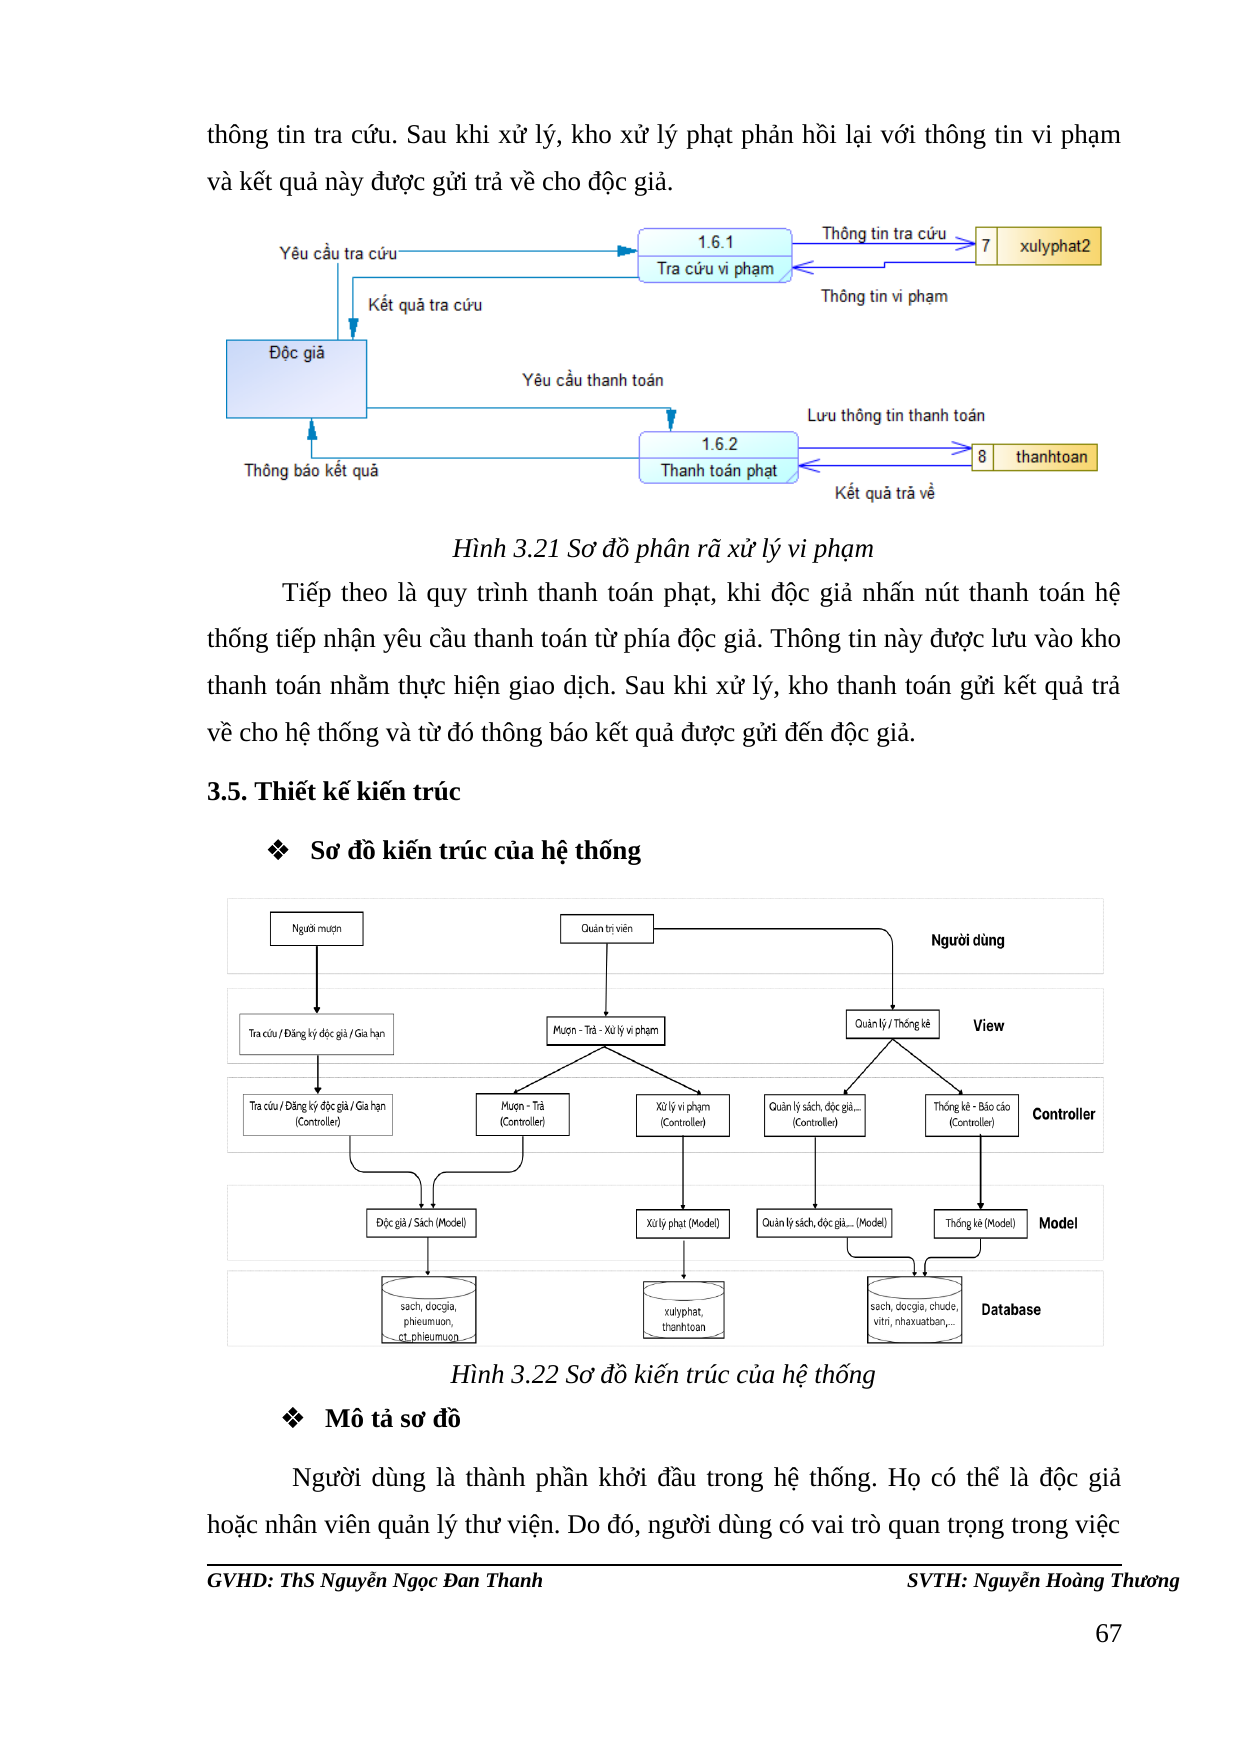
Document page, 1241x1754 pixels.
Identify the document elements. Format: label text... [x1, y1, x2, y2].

text Tiếp theo là quy trình thanh toán phạt, khi độc giả nhấn nút thanh toán hệ thống tiếp nhận yêu cầu thanh toán từ phía độc giả. Thông tin này được lưu vào kho thanh toán nhằm thực hiện giao dịch. Sau khi xử lý, kho thanh toán gửi kết quả trả về cho hệ thống và từ đó thông báo kết quả được gửi đến độc giả. [207, 576, 1122, 747]
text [207, 1461, 1122, 1539]
picture [224, 893, 1105, 1359]
list Sơ đồ kiến trúc của hệ thống [266, 834, 1122, 865]
subtitle Thiết kế kiến trúc [207, 775, 1122, 806]
picture [226, 223, 1103, 504]
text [207, 118, 1122, 196]
list Mô tả sơ đồ [281, 1402, 1122, 1433]
